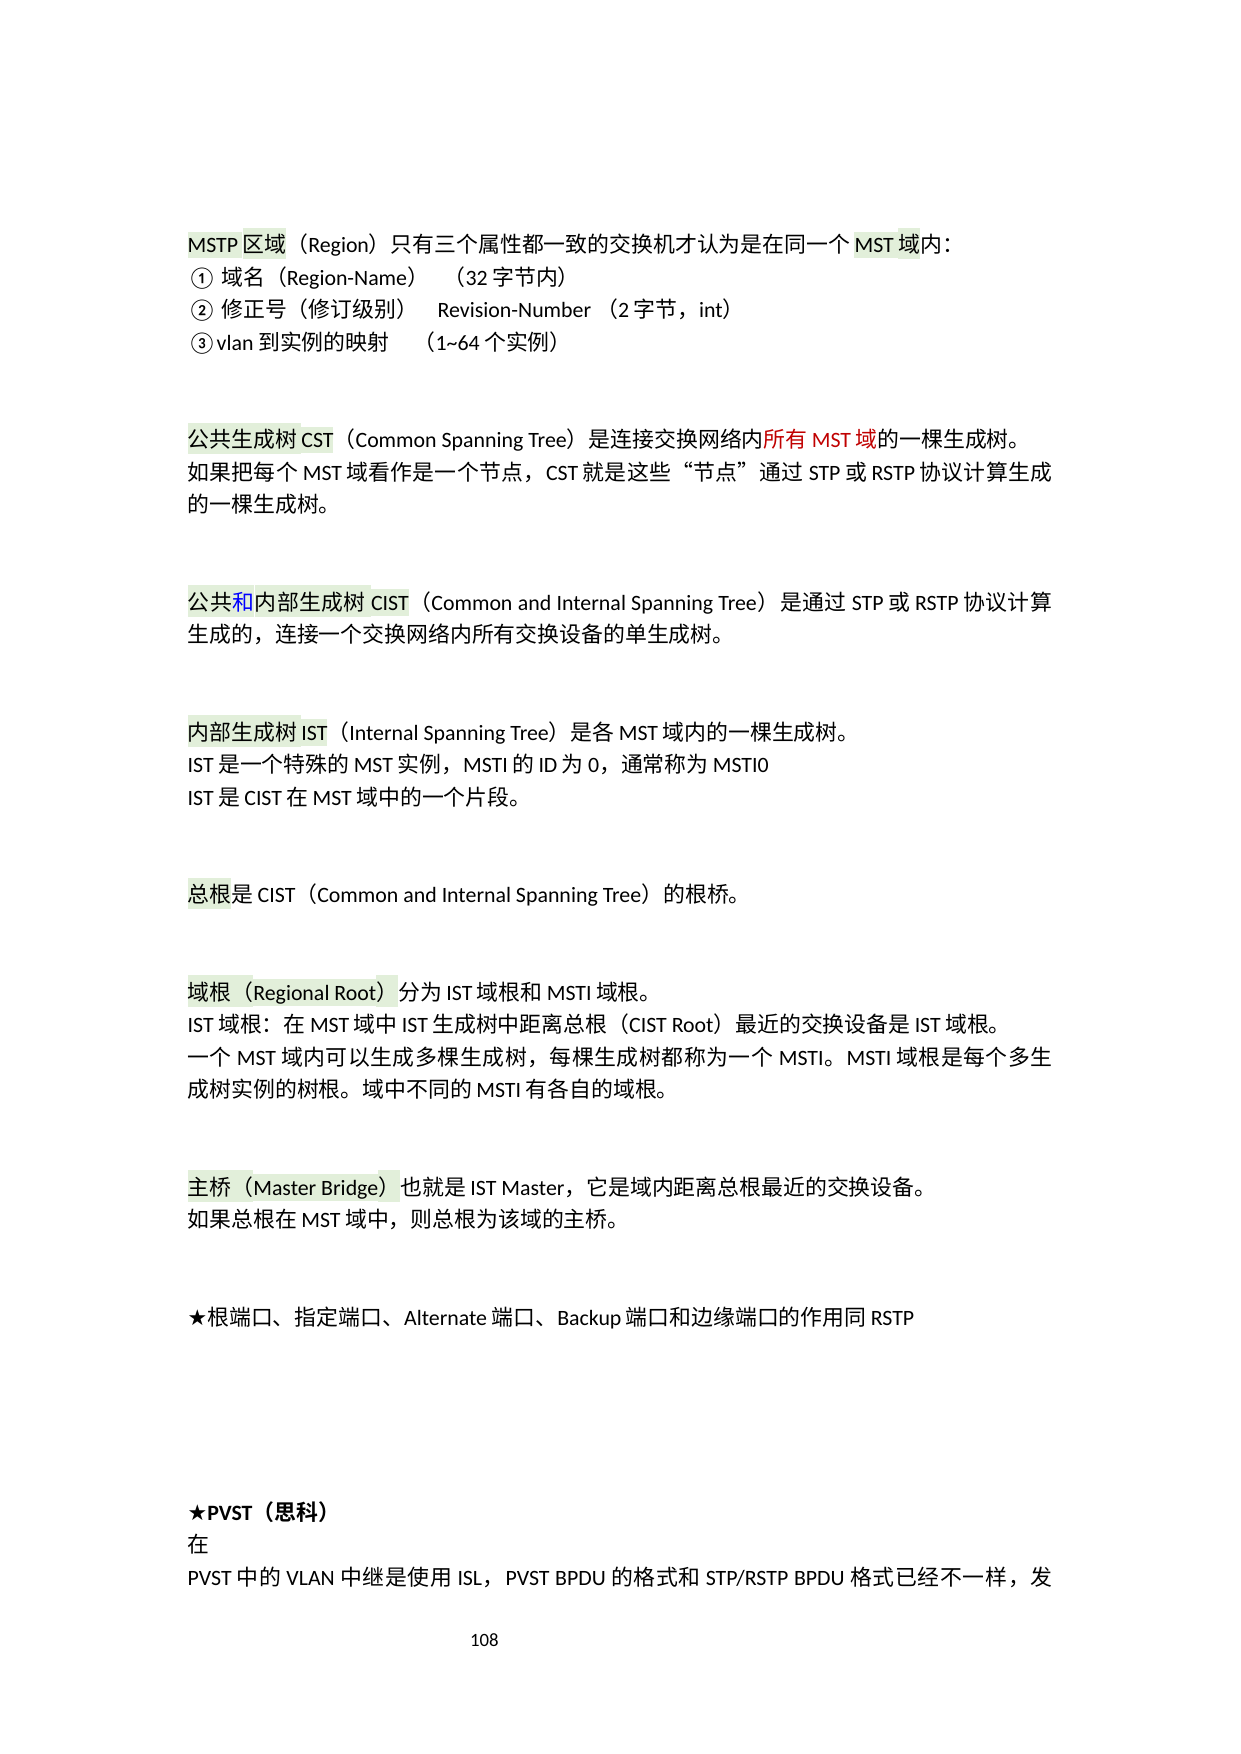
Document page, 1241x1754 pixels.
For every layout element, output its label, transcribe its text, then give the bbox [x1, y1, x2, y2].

text IST域根：在MST域中IST生成树中距离总根（CIST Root）最近的交换设备是IST域根。 [187, 1007, 1053, 1039]
text 如果总根在MST域中，则总根为该域的主桥。 [187, 1202, 1053, 1234]
text 主桥（Master Bridge）也就是IST Master，它是域内距离总根最近的交换设备。 [187, 1169, 1053, 1202]
text IST是一个特殊的MST实例，MSTI的ID为0，通常称为MSTI0 [187, 747, 1053, 779]
text 一个MST域内可以生成多棵生成树，每棵生成树都称为一个MSTI。MSTI域根是每个多生成树实例的树根。域中不同的MSTI有各自的域根。 [187, 1039, 1053, 1104]
text 总根是CIST（Common and Internal Spanning Tree）的根桥。 [187, 877, 1053, 909]
text ★根端口、指定端口、Alternate端口、Backup端口和边缘端口的作用同RSTP [187, 1299, 1053, 1332]
text 在 [187, 1527, 1053, 1559]
text ②修正号（修订级别） Revision-Number （2字节，int） [187, 292, 1053, 324]
text 公共生成树CST（Common Spanning Tree）是连接交换网络内所有MST域的一棵生成树。 [187, 422, 1053, 454]
text ①域名（Region-Name） （32字节内） [187, 259, 1053, 292]
text 内部生成树IST（Internal Spanning Tree）是各MST域内的一棵生成树。 [187, 714, 1053, 747]
text 公共和内部生成树CIST（Common and Internal Spanning Tree）是通过STP或RSTP协议计算生成的，连接一个交换网络内所有交换设备的单生成树。 [187, 584, 1053, 649]
text IST是CIST在MST域中的一个片段。 [187, 779, 1053, 812]
text ★PVST（思科） [187, 1494, 1053, 1527]
text 域根（Regional Root）分为IST域根和MSTI域根。 [187, 974, 1053, 1007]
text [187, 1559, 1053, 1592]
text MSTP区域（Region）只有三个属性都一致的交换机才认为是在同一个MST域内： [187, 227, 1053, 259]
text 如果把每个MST域看作是一个节点，CST就是这些“节点”通过STP或RSTP协议计算生成的一棵生成树。 [187, 454, 1053, 519]
text ③vlan到实例的映射 （1~64个实例） [187, 324, 1053, 357]
